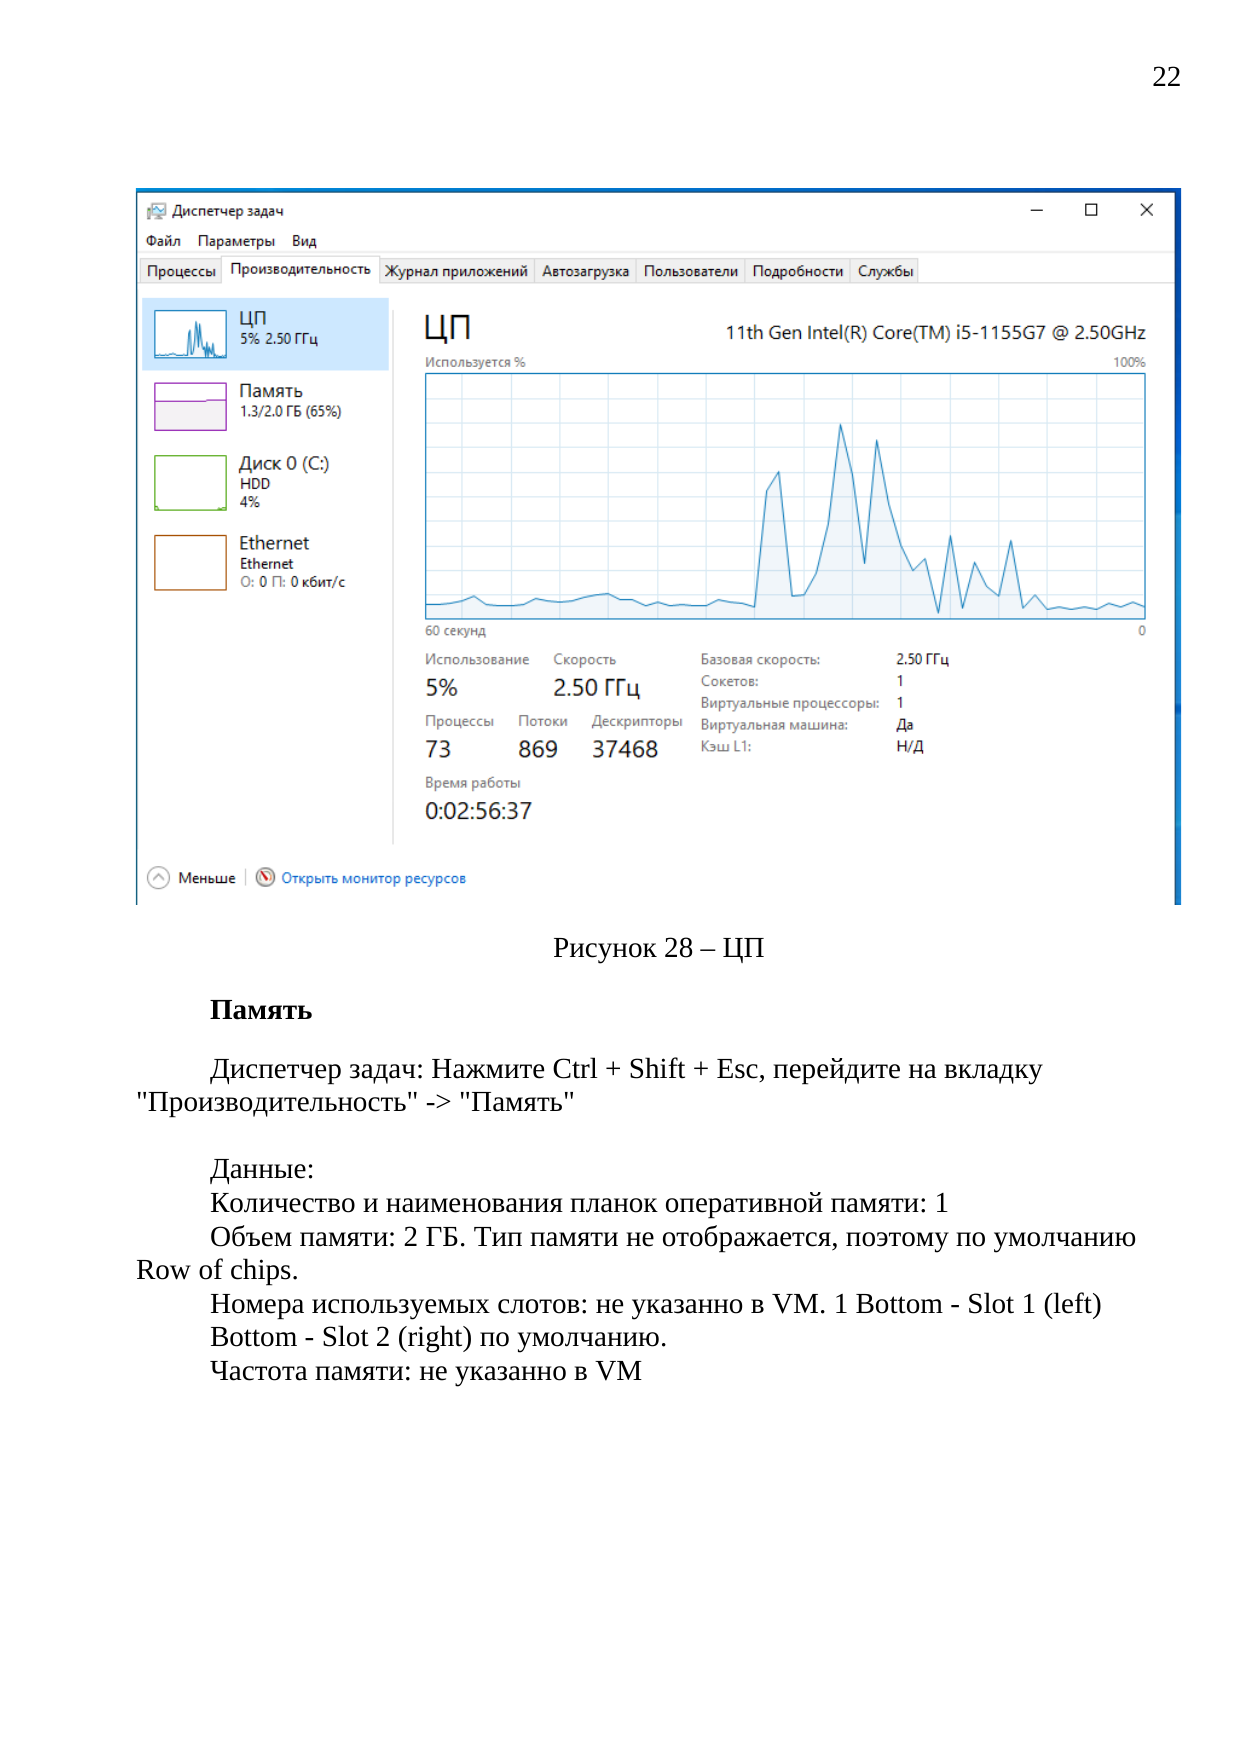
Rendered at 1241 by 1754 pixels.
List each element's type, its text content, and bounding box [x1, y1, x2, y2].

subtitle Память [136, 992, 1181, 1026]
text Рисунок 28 – ЦП [136, 930, 1181, 963]
text Объем памяти: 2 ГБ. Тип памяти не отображается, поэтому по умолчанию Row of chips. [136, 1219, 1181, 1286]
text Диспетчер задач: Нажмите Ctrl + Shift + Esc, перейдите на вкладку "Производительность" -> "Память" [136, 1051, 1181, 1118]
picture [135, 188, 1182, 905]
text Частота памяти: не указанно в VM [136, 1353, 1181, 1386]
text Данные: [136, 1152, 1181, 1185]
text Количество и наименования планок оперативной памяти: 1 [136, 1185, 1181, 1219]
text Bottom - Slot 2 (right) по умолчанию. [136, 1319, 1181, 1353]
text Номера используемых слотов: не указанно в VM. 1 Bottom - Slot 1 (left) [136, 1286, 1181, 1319]
